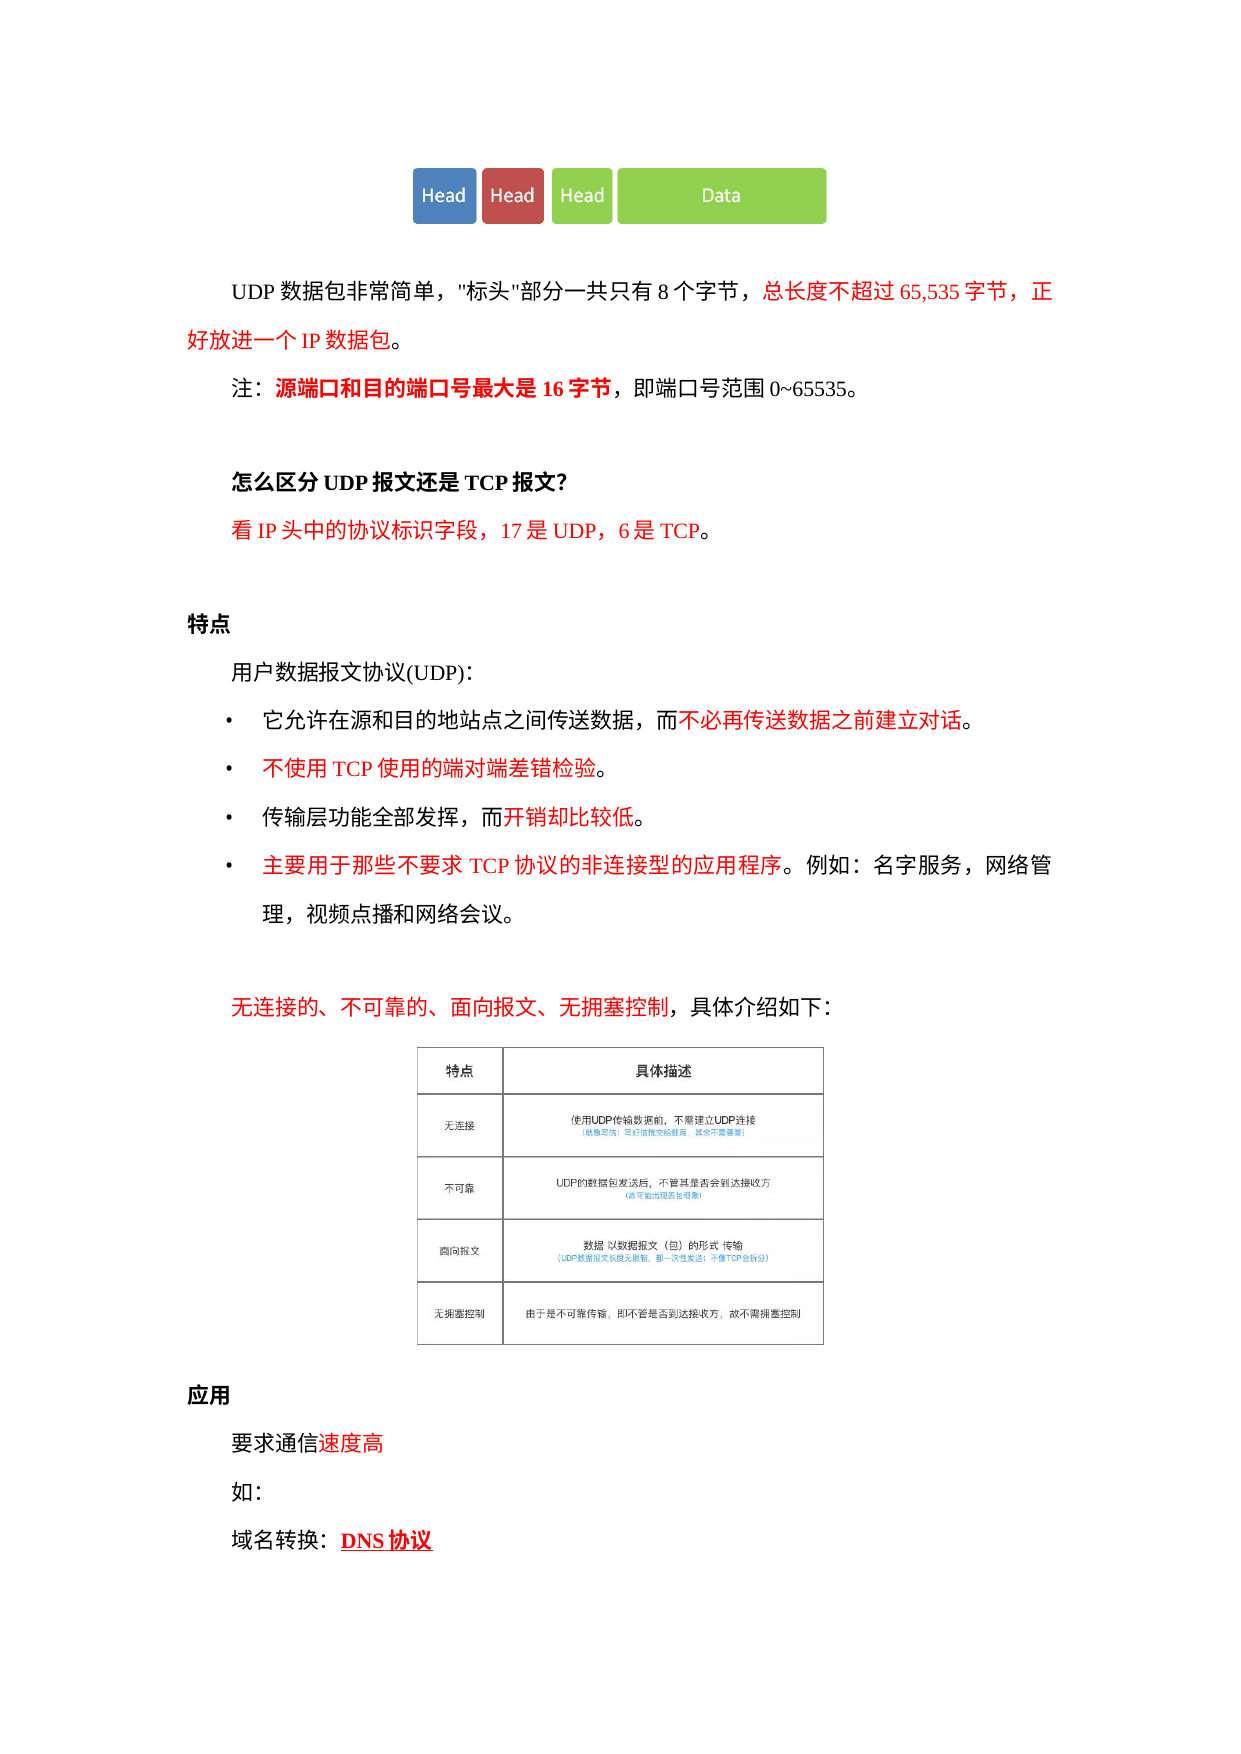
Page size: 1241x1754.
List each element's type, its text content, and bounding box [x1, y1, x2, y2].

text UDP数据包非常简单，"标头"部分一共只有8个字节，总长度不超过65,535字节，正好放进一个IP数据包。 [187, 274, 1053, 355]
picture [410, 1038, 830, 1349]
text 注：源端口和目的端口号最大是16字节，即端口号范围0~65535。 [187, 371, 1053, 403]
picture [409, 162, 831, 230]
list 不使用TCP使用的端对端差错检验。 [225, 751, 1053, 784]
text 域名转换：DNS协议 [187, 1523, 1053, 1555]
list 传输层功能全部发挥，而开销却比较低。 [225, 799, 1053, 832]
text 如： [187, 1474, 1053, 1507]
list 无连接的、不可靠的、面向报文、无拥塞控制，具体介绍如下： [187, 990, 1053, 1022]
subtitle 应用 [187, 1378, 1053, 1410]
list 主要用于那些不要求TCP协议的非连接型的应用程序。例如：名字服务，网络管理，视频点播和网络会议。 [225, 848, 1053, 929]
text 用户数据报文协议(UDP)： [187, 654, 1053, 687]
list 它允许在源和目的地站点之间传送数据，而不必再传送数据之前建立对话。 [225, 703, 1053, 735]
text 怎么区分UDP报文还是TCP报文？ [187, 464, 1053, 497]
subtitle 特点 [187, 606, 1053, 639]
text 要求通信速度高 [187, 1426, 1053, 1458]
text 看IP头中的协议标识字段，17是UDP，6是TCP。 [187, 513, 1053, 545]
